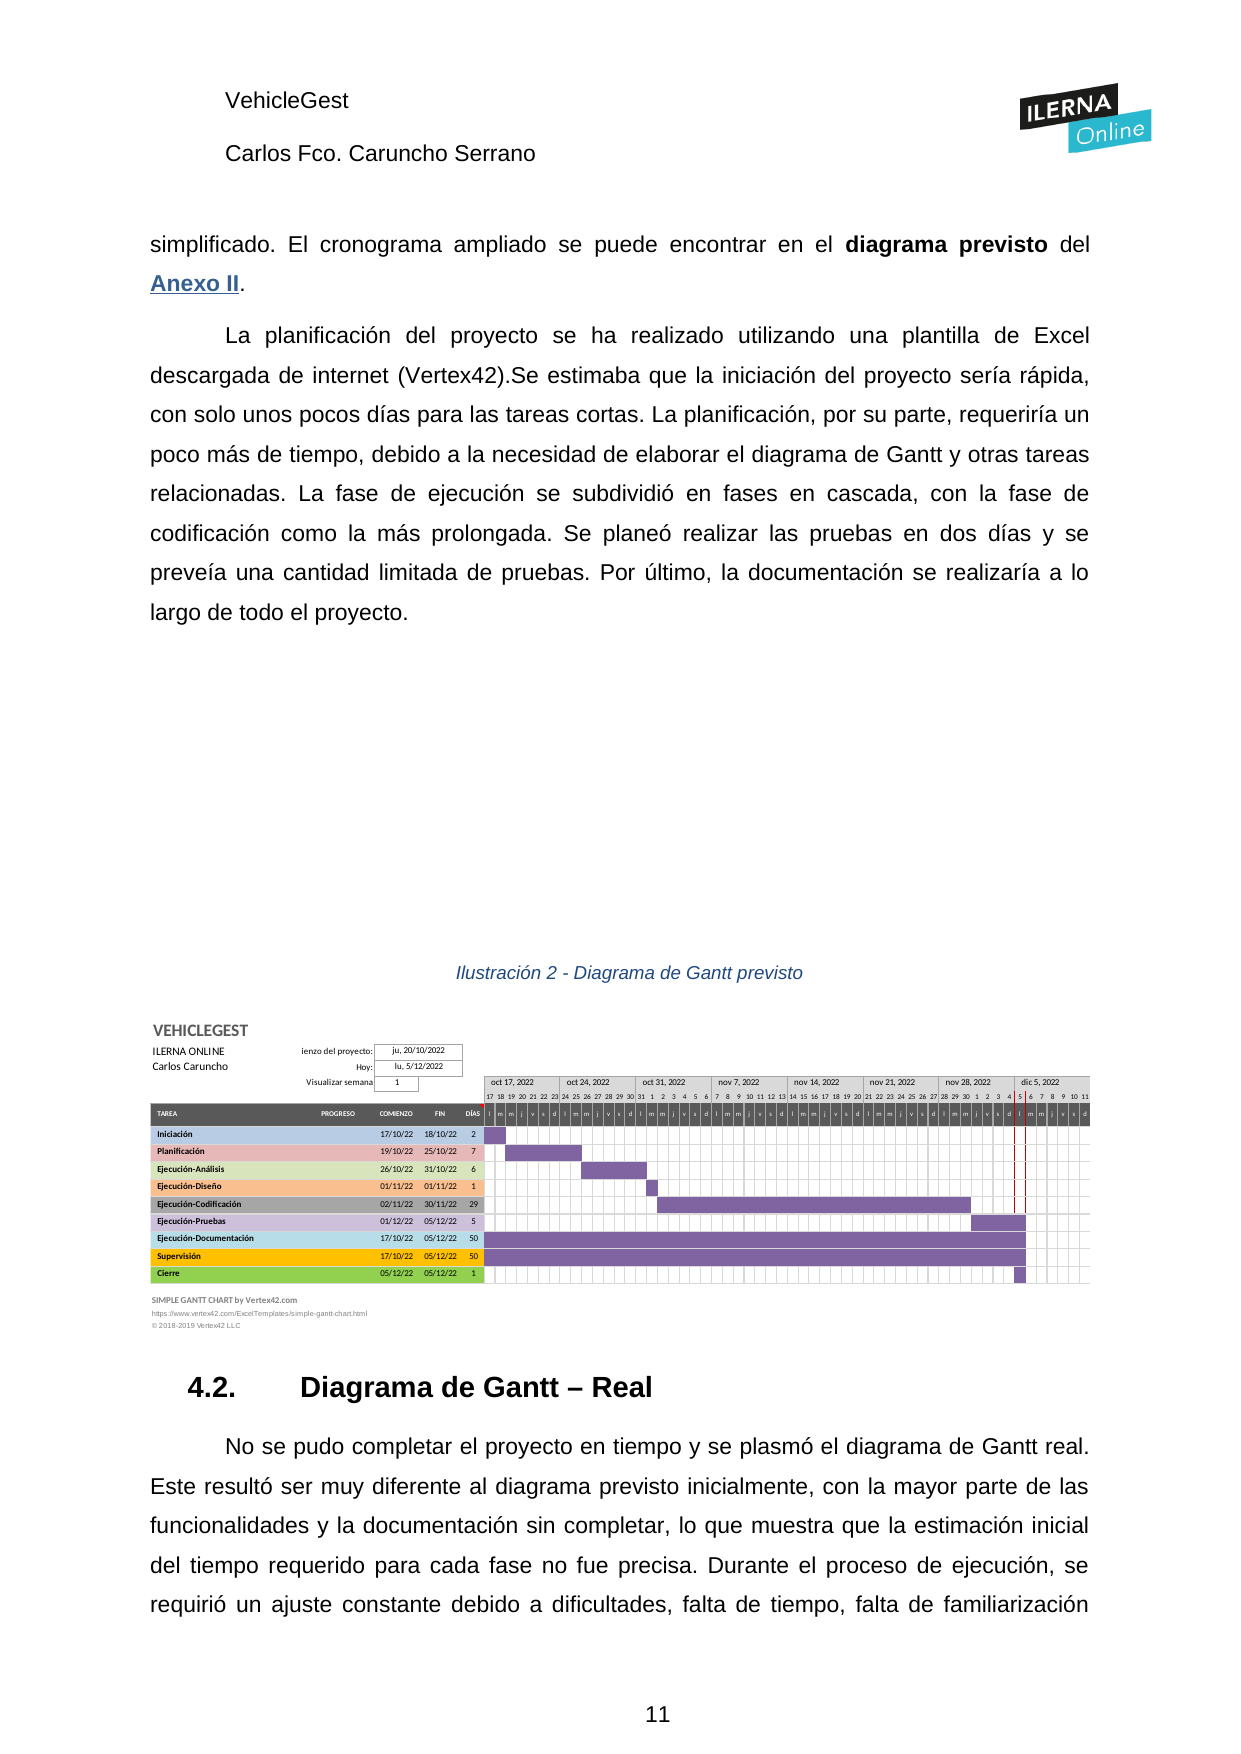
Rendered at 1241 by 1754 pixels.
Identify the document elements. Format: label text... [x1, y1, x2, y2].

picture [1020, 83, 1152, 153]
subtitle Diagrama de Gantt – Real [187, 1371, 1090, 1404]
text La planificación del proyecto se ha realizado utilizando una plantilla de Excel descargada de internet .Se estimaba que la iniciación del proyecto sería rápida, con solo unos pocos días para las tareas cortas. La planificación, por su parte, requeriría un poco más de tiempo, debido a la necesidad de elaborar el diagrama de Gantt y otras tareas relacionadas. La fase de ejecución se subdividió en fases en cascada, con la fase de codificación como la más prolongada. Se planeó realizar las pruebas en dos días y se preveía una cantidad limitada de pruebas. Por último, la documentación se realizaría a lo largo de todo el proyecto. [150, 322, 1090, 625]
